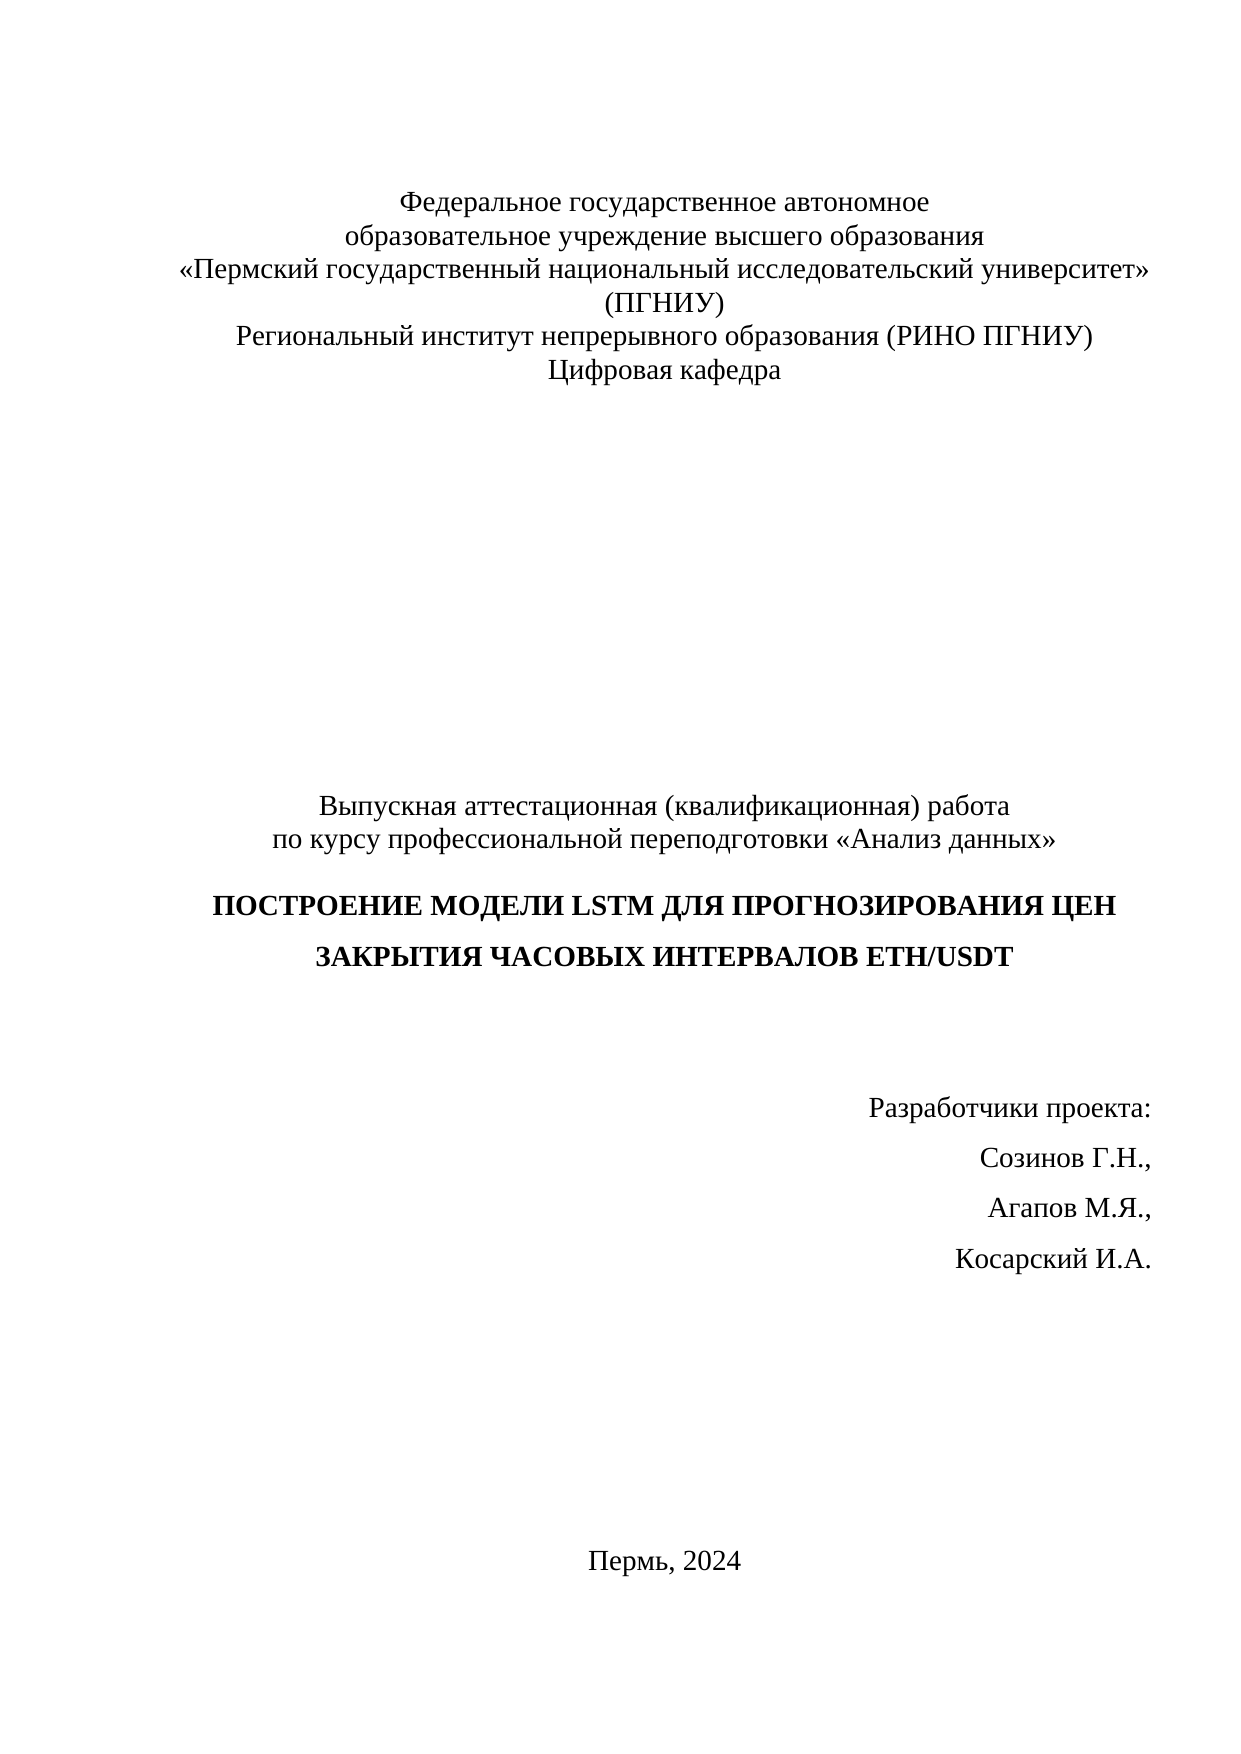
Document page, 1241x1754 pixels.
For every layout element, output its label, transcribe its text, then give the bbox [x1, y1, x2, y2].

text Цифровая кафедра [177, 352, 1152, 385]
text Агапов М.Я., [177, 1190, 1152, 1224]
text Федеральное государственное автономное [177, 184, 1152, 218]
text Выпускная аттестационная (квалификационная) работа [177, 788, 1152, 821]
text Разработчики проекта: [177, 1090, 1152, 1123]
text Созинов Г.Н., [177, 1140, 1152, 1174]
text Региональный институт непрерывного образования (РИНО ПГНИУ) [177, 318, 1152, 352]
text по курсу профессиональной переподготовки «Анализ данных» [177, 821, 1152, 855]
text ПОСТРОЕНИЕ МОДЕЛИ LSTM ДЛЯ ПРОГНОЗИРОВАНИЯ ЦЕН ЗАКРЫТИЯ ЧАСОВЫХ ИНТЕРВАЛОВ ETH/USDT [177, 888, 1152, 972]
text Пермь, 2024 [177, 1543, 1152, 1576]
text Косарский И.А. [177, 1241, 1152, 1274]
text образовательное учреждение высшего образования [177, 218, 1152, 251]
text «Пермский государственный национальный исследовательский университет» (ПГНИУ) [177, 251, 1152, 318]
